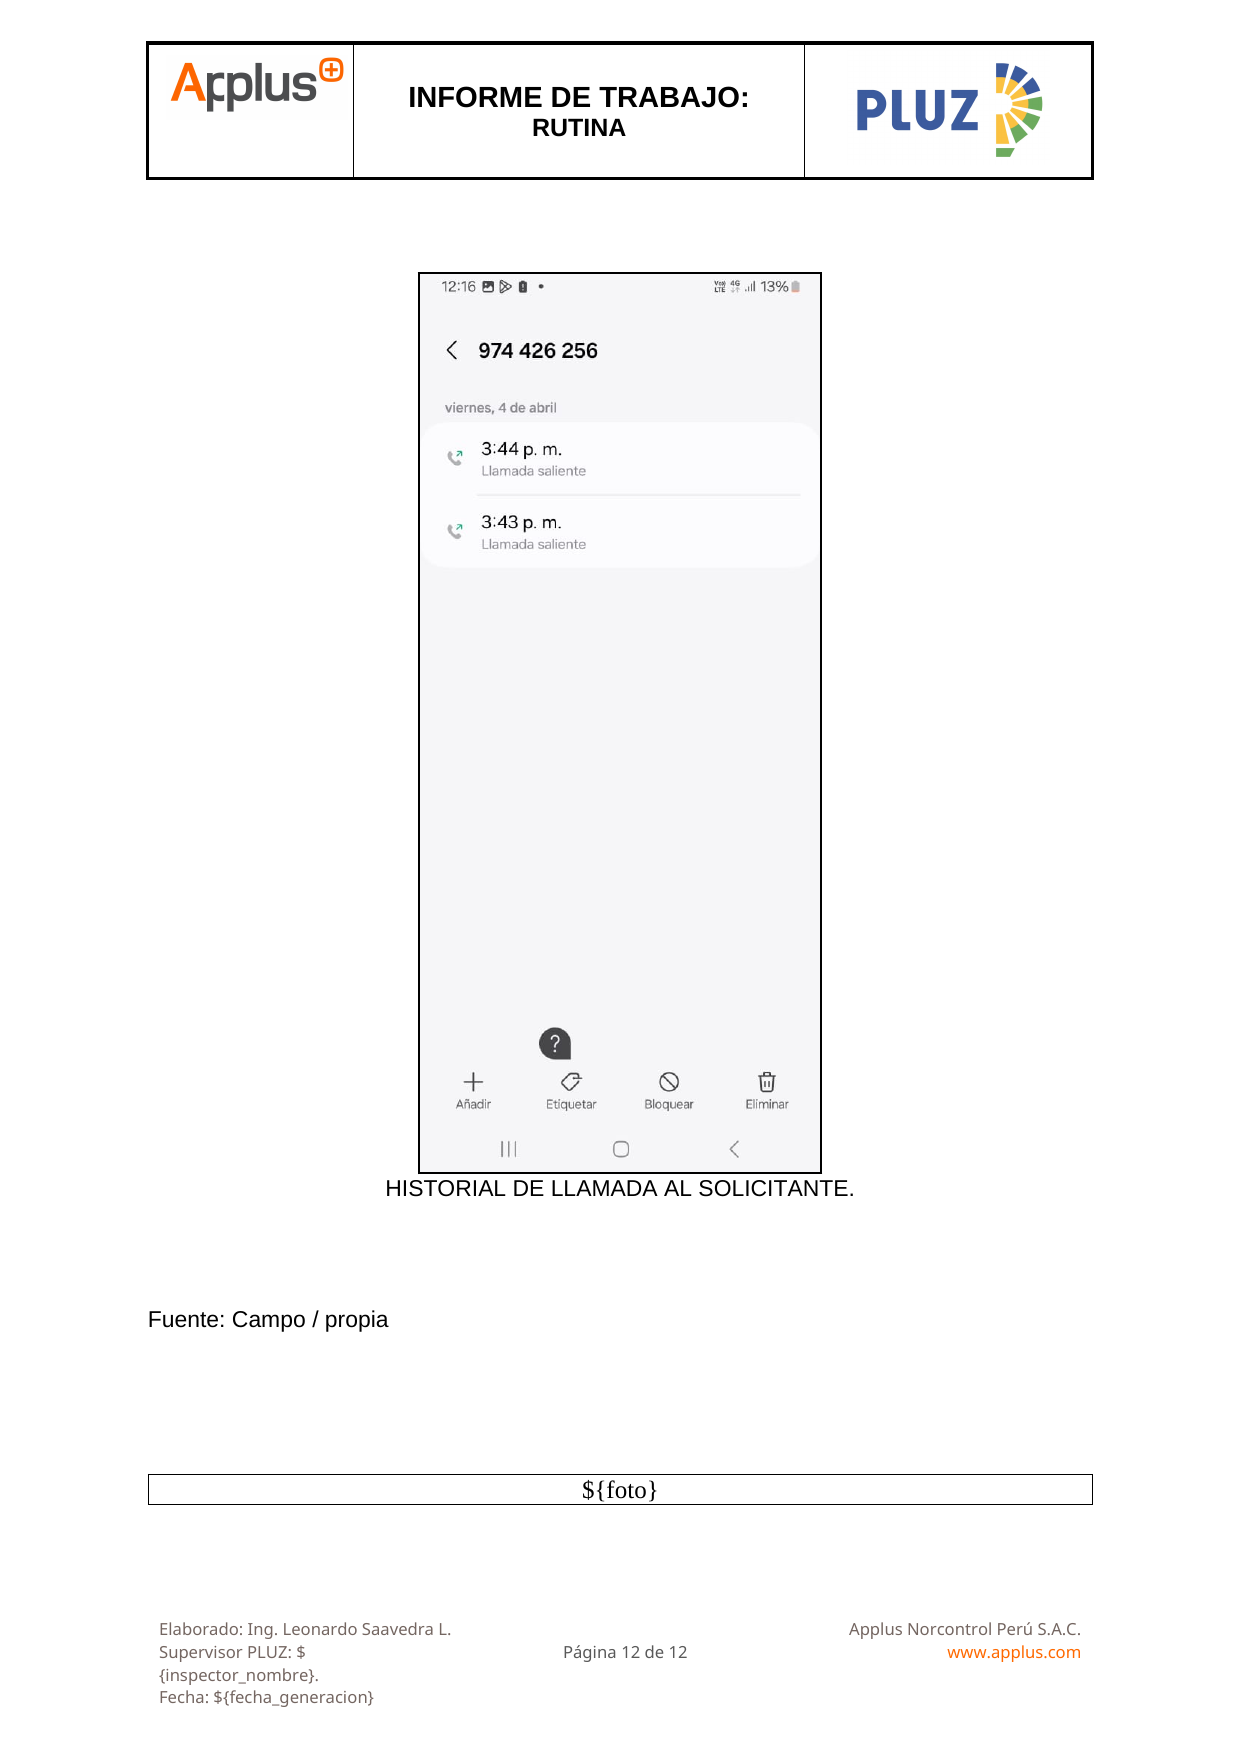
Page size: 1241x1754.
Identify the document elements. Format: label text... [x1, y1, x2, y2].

picture [420, 274, 820, 1172]
picture [165, 55, 348, 120]
text HISTORIAL DE LLAMADA AL SOLICITANTE. [148, 1174, 1092, 1201]
table_header ${foto} [149, 1475, 1092, 1504]
picture [847, 50, 1050, 165]
text Fuente: Campo / propia [148, 1306, 1092, 1333]
